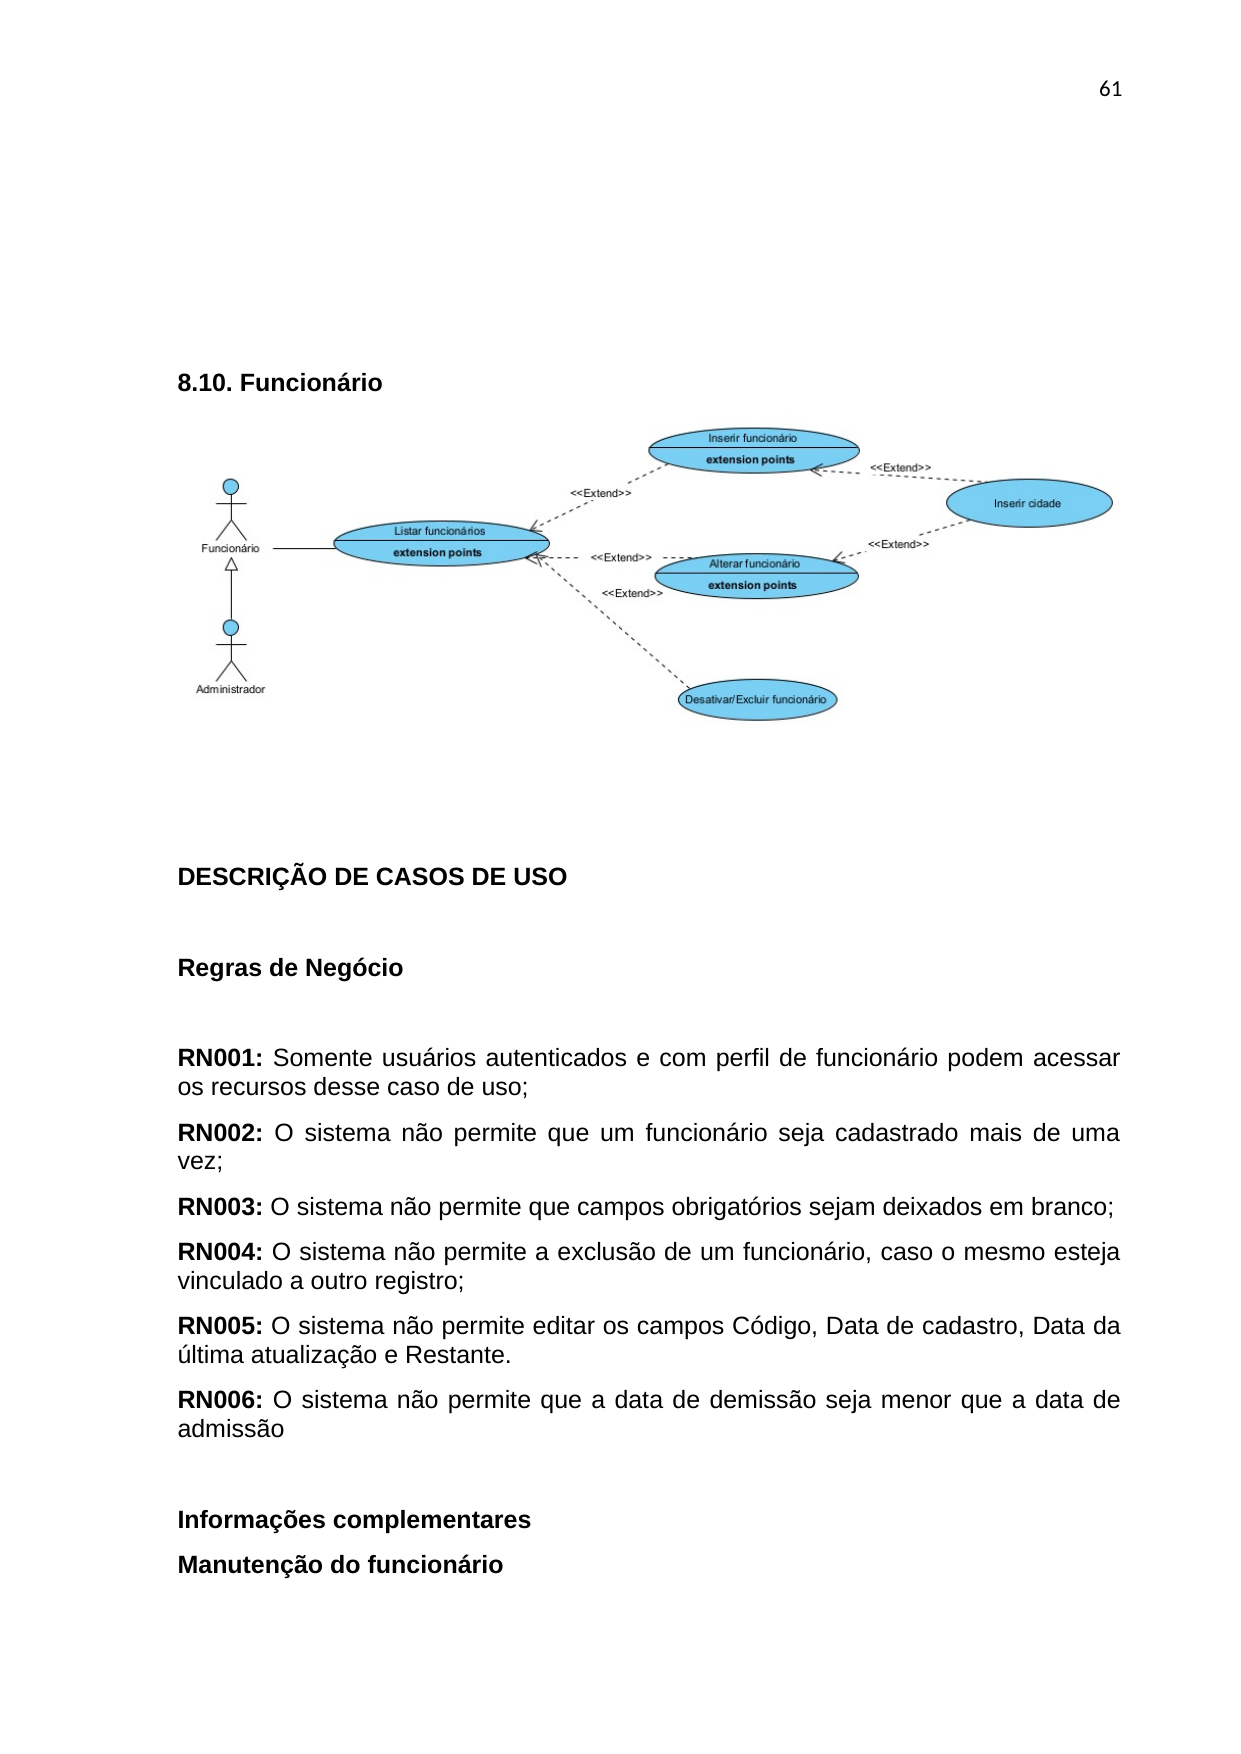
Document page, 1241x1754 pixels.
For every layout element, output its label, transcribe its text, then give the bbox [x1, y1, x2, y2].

picture [177, 399, 1122, 736]
text DESCRIÇÃO DE CASOS DE USO [177, 862, 1122, 890]
text RN001: Somente usuários autenticados e com perfil de funcionário podem acessar os recursos desse caso de uso; [177, 1043, 1122, 1101]
text RN006: O sistema não permite que a data de demissão seja menor que a data de admissão [177, 1385, 1122, 1443]
text RN004: O sistema não permite a exclusão de um funcionário, caso o mesmo esteja vinculado a outro registro; [177, 1237, 1122, 1294]
text RN002: O sistema não permite que um funcionário seja cadastrado mais de uma vez; [177, 1117, 1122, 1175]
text Regras de Negócio [177, 952, 1122, 981]
text Manutenção do funcionário [177, 1550, 1122, 1579]
text Informações complementares [177, 1505, 1122, 1534]
subtitle 8.10. Funcionário [177, 368, 1122, 397]
text RN005: O sistema não permite editar os campos Código, Data de cadastro, Data da última atualização e Restante. [177, 1311, 1122, 1369]
text RN003: O sistema não permite que campos obrigatórios sejam deixados em branco; [177, 1192, 1122, 1220]
